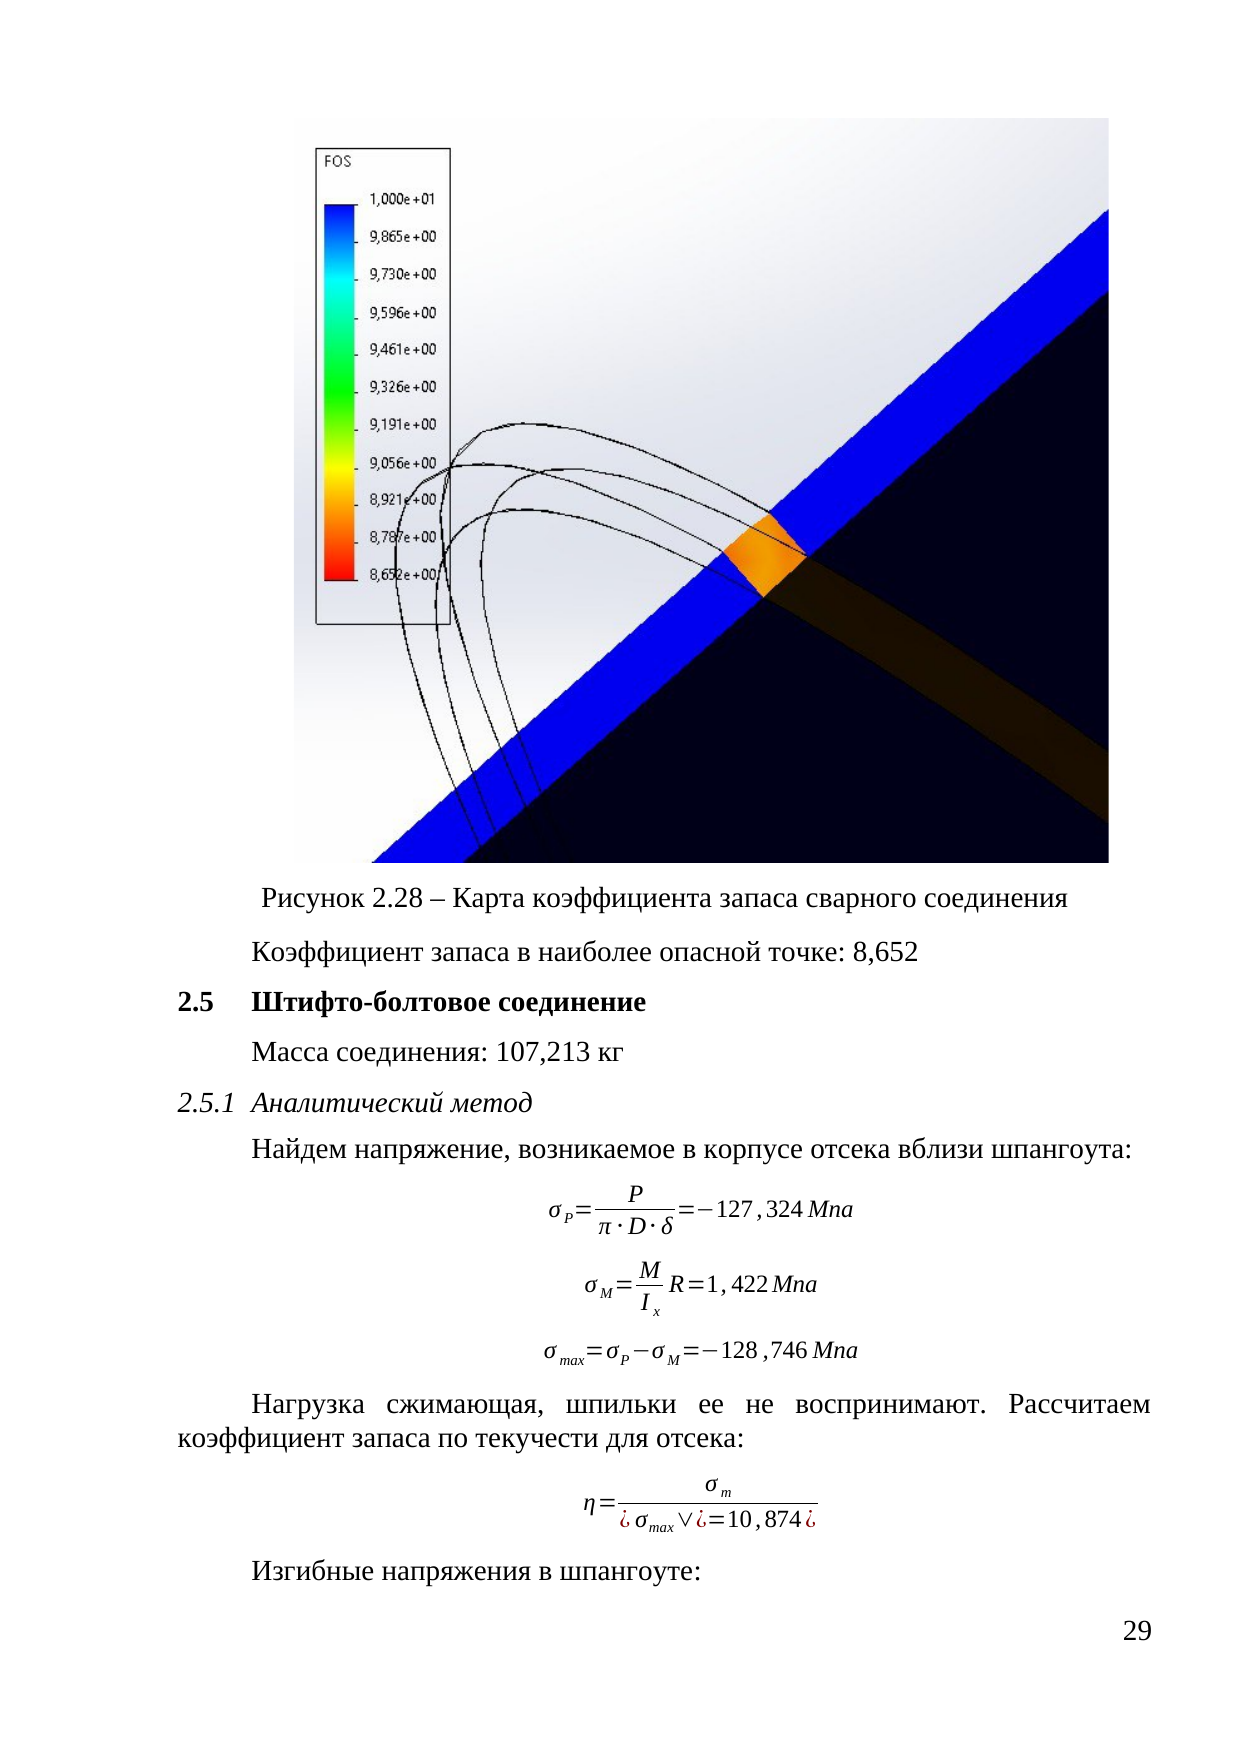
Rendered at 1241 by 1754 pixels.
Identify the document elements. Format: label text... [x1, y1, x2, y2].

text Найдем напряжение, возникаемое в корпусе отсека вблизи шпангоута: [177, 1131, 1152, 1164]
text Коэффициент запаса в наиболее опасной точке: 8,652 [177, 934, 1152, 968]
subtitle Аналитический метод [177, 1085, 1152, 1118]
text Изгибные напряжения в шпангоуте: [177, 1553, 1152, 1586]
text Нагрузка сжимающая, шпильки ее не воспринимают. Рассчитаем коэффициент запаса по текучести для отсека: [177, 1386, 1152, 1453]
text Масса соединения: 107,213 кг [177, 1034, 1152, 1068]
picture [293, 118, 1109, 863]
subtitle Штифто-болтовое соединение [177, 984, 1152, 1018]
